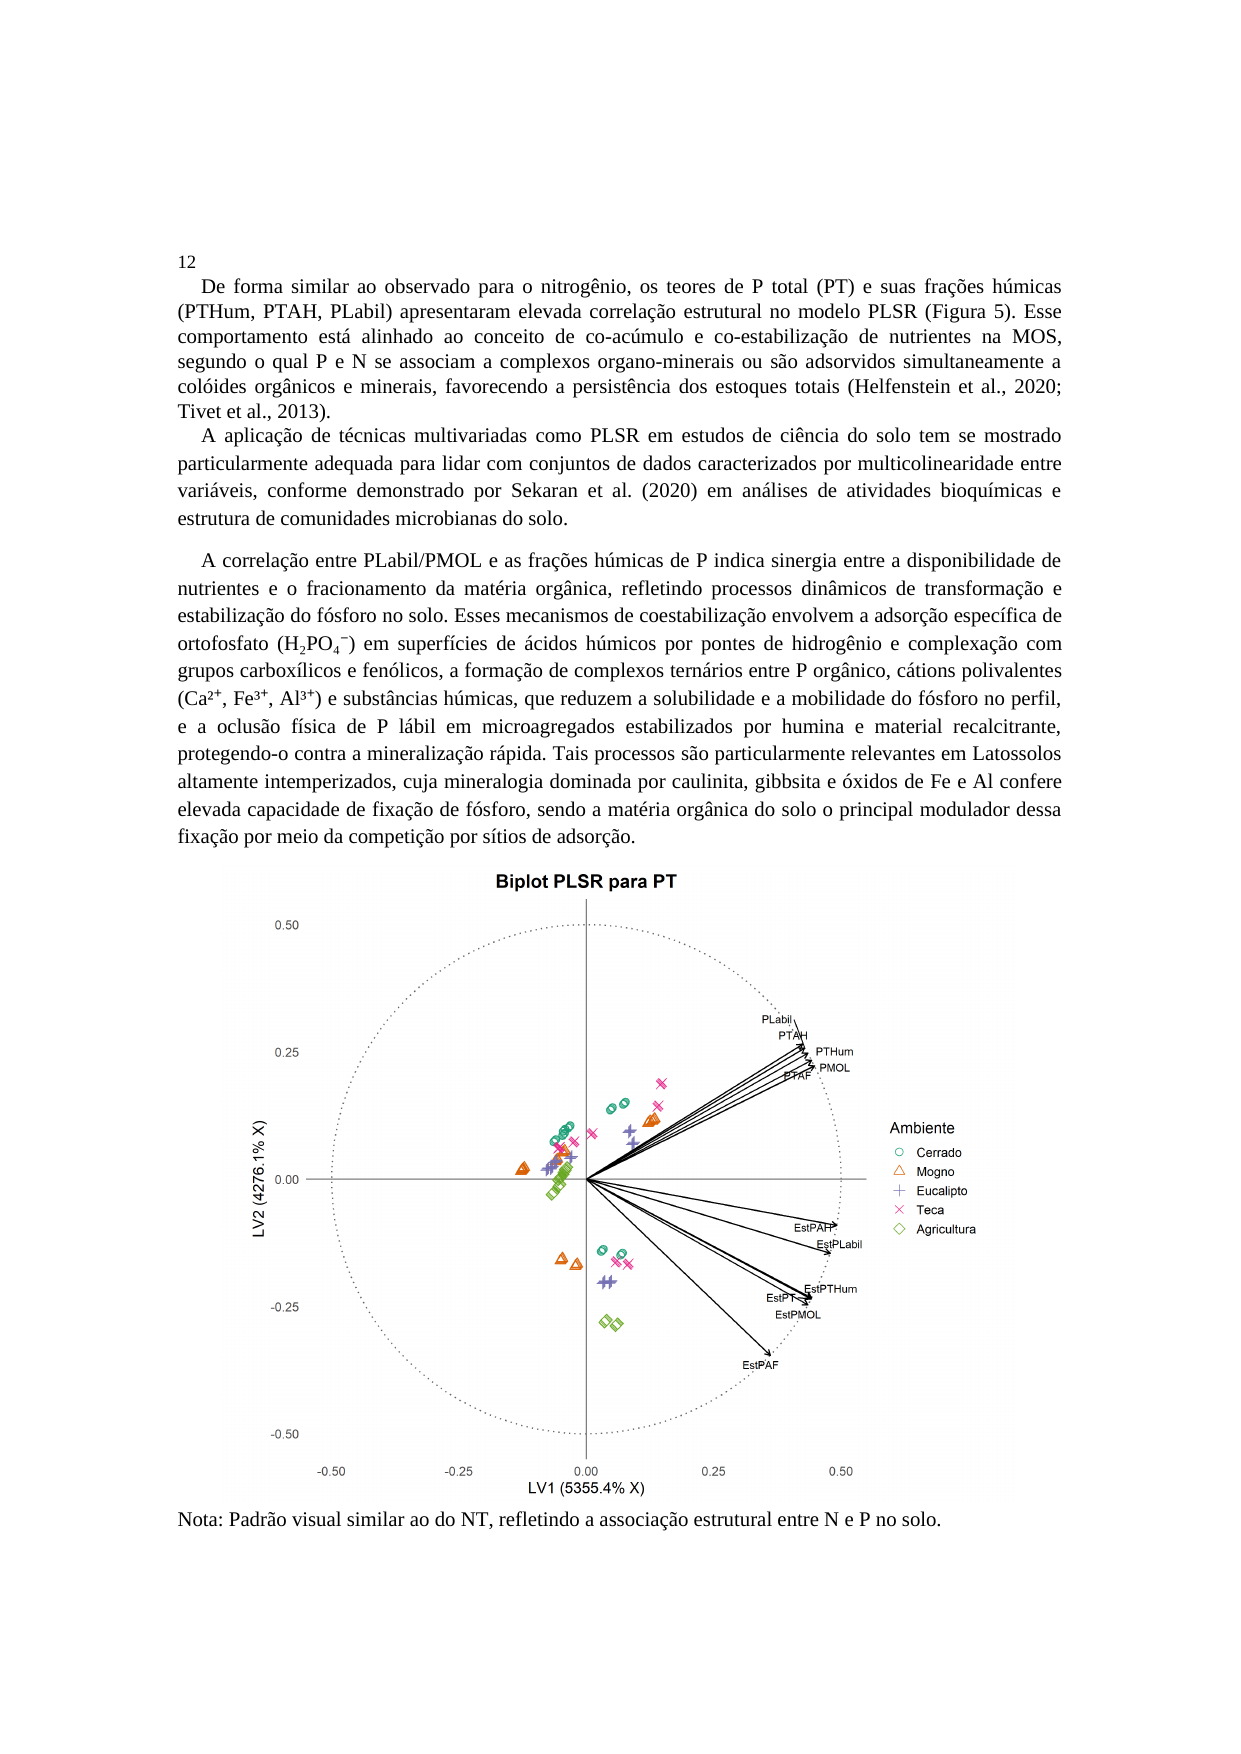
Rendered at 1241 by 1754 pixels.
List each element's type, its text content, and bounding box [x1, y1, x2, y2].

picture [219, 866, 1017, 1504]
text A aplicação de técnicas multivariadas como PLSR em estudos de ciência do solo tem se mostrado particularmente adequada para lidar com conjuntos de dados caracterizados por multicolinearidade entre variáveis, conforme demonstrado por Sekaran et al. (2020) em análises de atividades bioquímicas e estrutura de comunidades microbianas do solo. [177, 423, 1063, 530]
text A correlação entre PLabil/PMOL e as frações húmicas de P indica sinergia entre a disponibilidade de nutrientes e o fracionamento da matéria orgânica, refletindo processos dinâmicos de transformação e estabilização do fósforo no solo. Esses mecanismos de coestabilização envolvem a adsorção específica de ortofosfato (H₂PO₄⁻) em superfícies de ácidos húmicos por pontes de hidrogênio e complexação com grupos carboxílicos e fenólicos, a formação de complexos ternários entre P orgânico, cátions polivalentes (Ca²⁺, Fe³⁺, Al³⁺) e substâncias húmicas, que reduzem a solubilidade e a mobilidade do fósforo no perfil, e a oclusão física de P lábil em microagregados estabilizados por humina e material recalcitrante, protegendo-o contra a mineralização rápida. Tais processos são particularmente relevantes em Latossolos altamente intemperizados, cuja mineralogia dominada por caulinita, gibbsita e óxidos de Fe e Al confere elevada capacidade de fixação de fósforo, sendo a matéria orgânica do solo o principal modulador dessa fixação por meio da competição por sítios de adsorção. [177, 548, 1063, 848]
